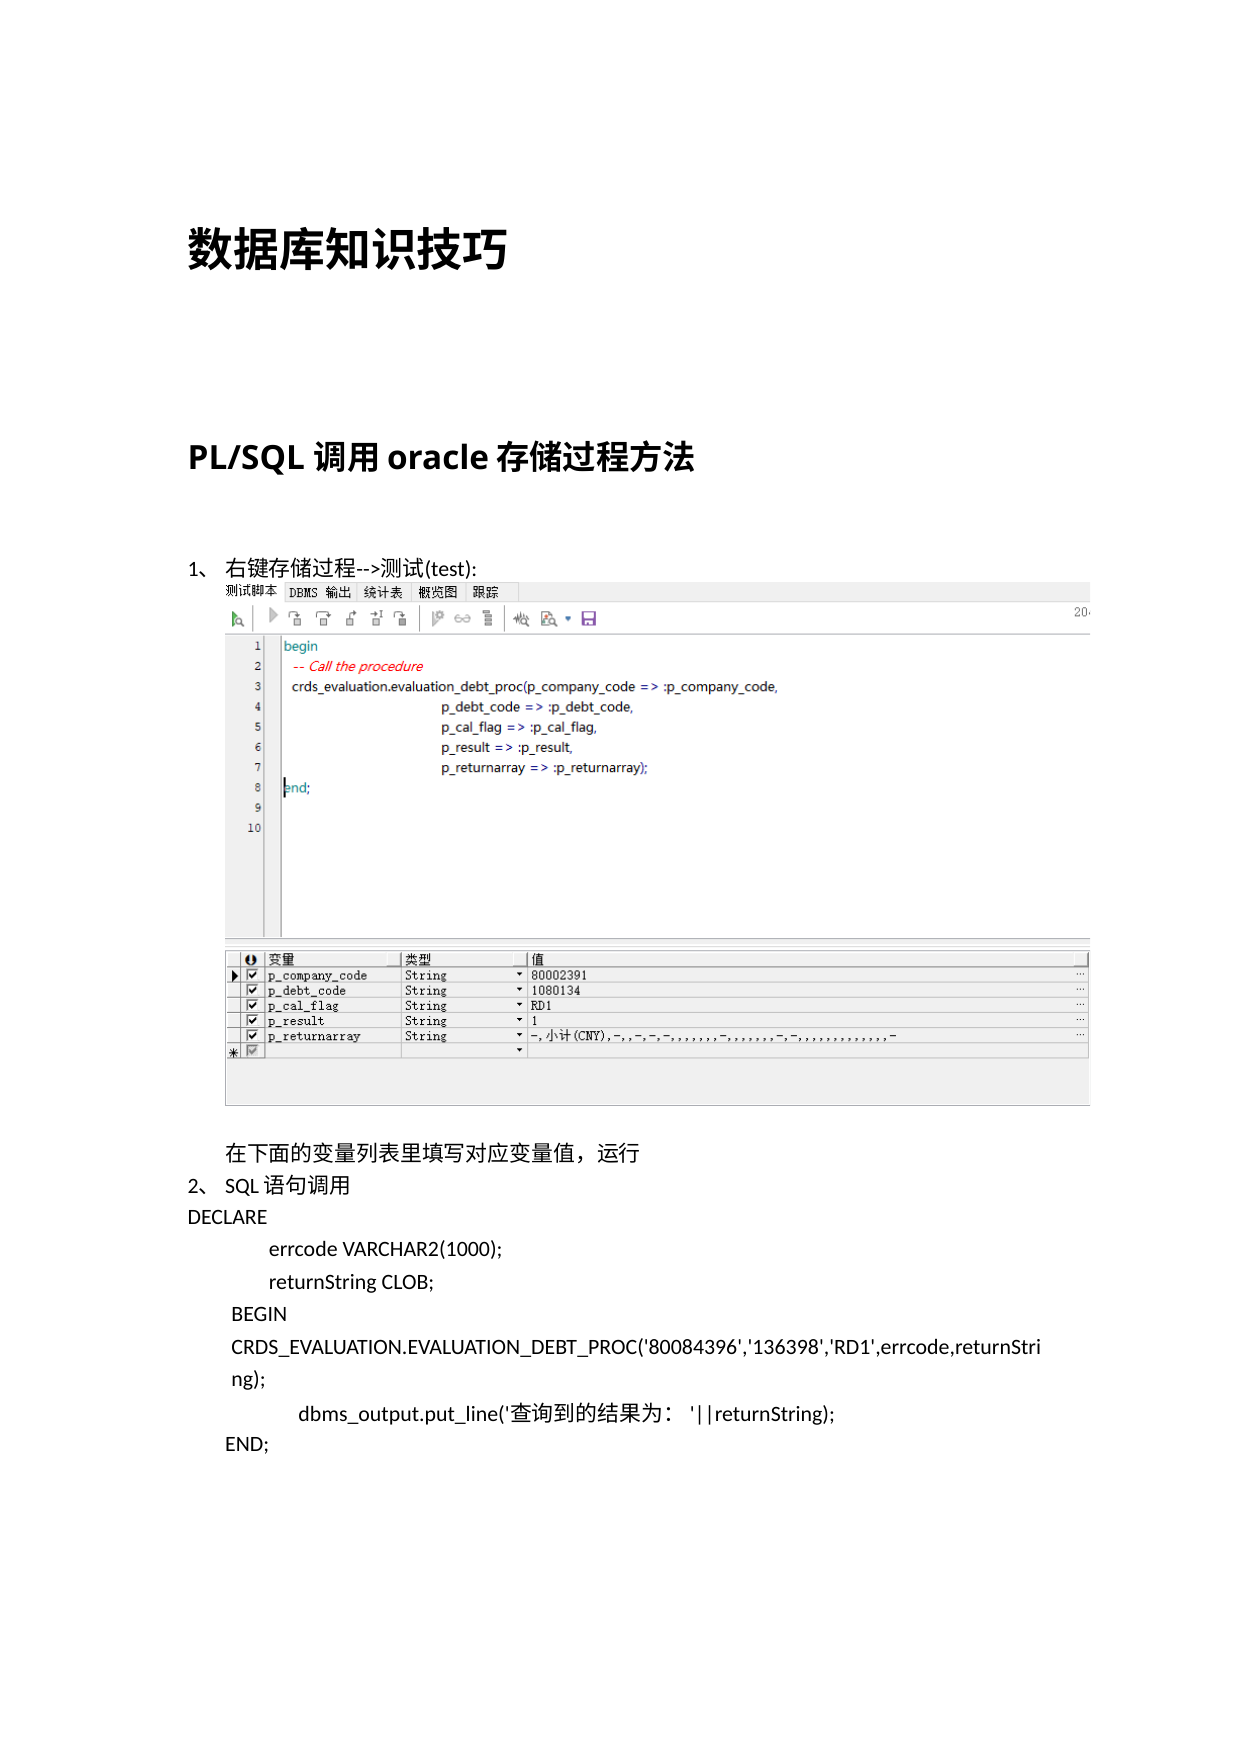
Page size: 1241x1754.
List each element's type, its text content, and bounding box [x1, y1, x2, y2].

picture [225, 582, 1091, 1106]
list 在下面的变量列表里填写对应变量值，运行 [225, 1135, 1053, 1168]
subtitle 数据库知识技巧 [187, 197, 1053, 295]
list 右键存储过程-->测试(test): [187, 550, 1053, 583]
list returnString CLOB; [225, 1265, 1053, 1298]
text DECLARE [187, 1200, 1053, 1233]
list SQL语句调用 [187, 1168, 1053, 1200]
subtitle PL/SQL 调用oracle存储过程方法 [187, 423, 1053, 488]
list errcode VARCHAR2(1000); [225, 1233, 1053, 1265]
list END; [225, 1428, 1053, 1460]
list BEGIN CRDS_EVALUATION.EVALUATION_DEBT_PROC('80084396','136398','RD1',errcode,returnString); [231, 1298, 1053, 1395]
list dbms_output.put_line('查询到的结果为： '||returnString); [225, 1395, 1053, 1428]
